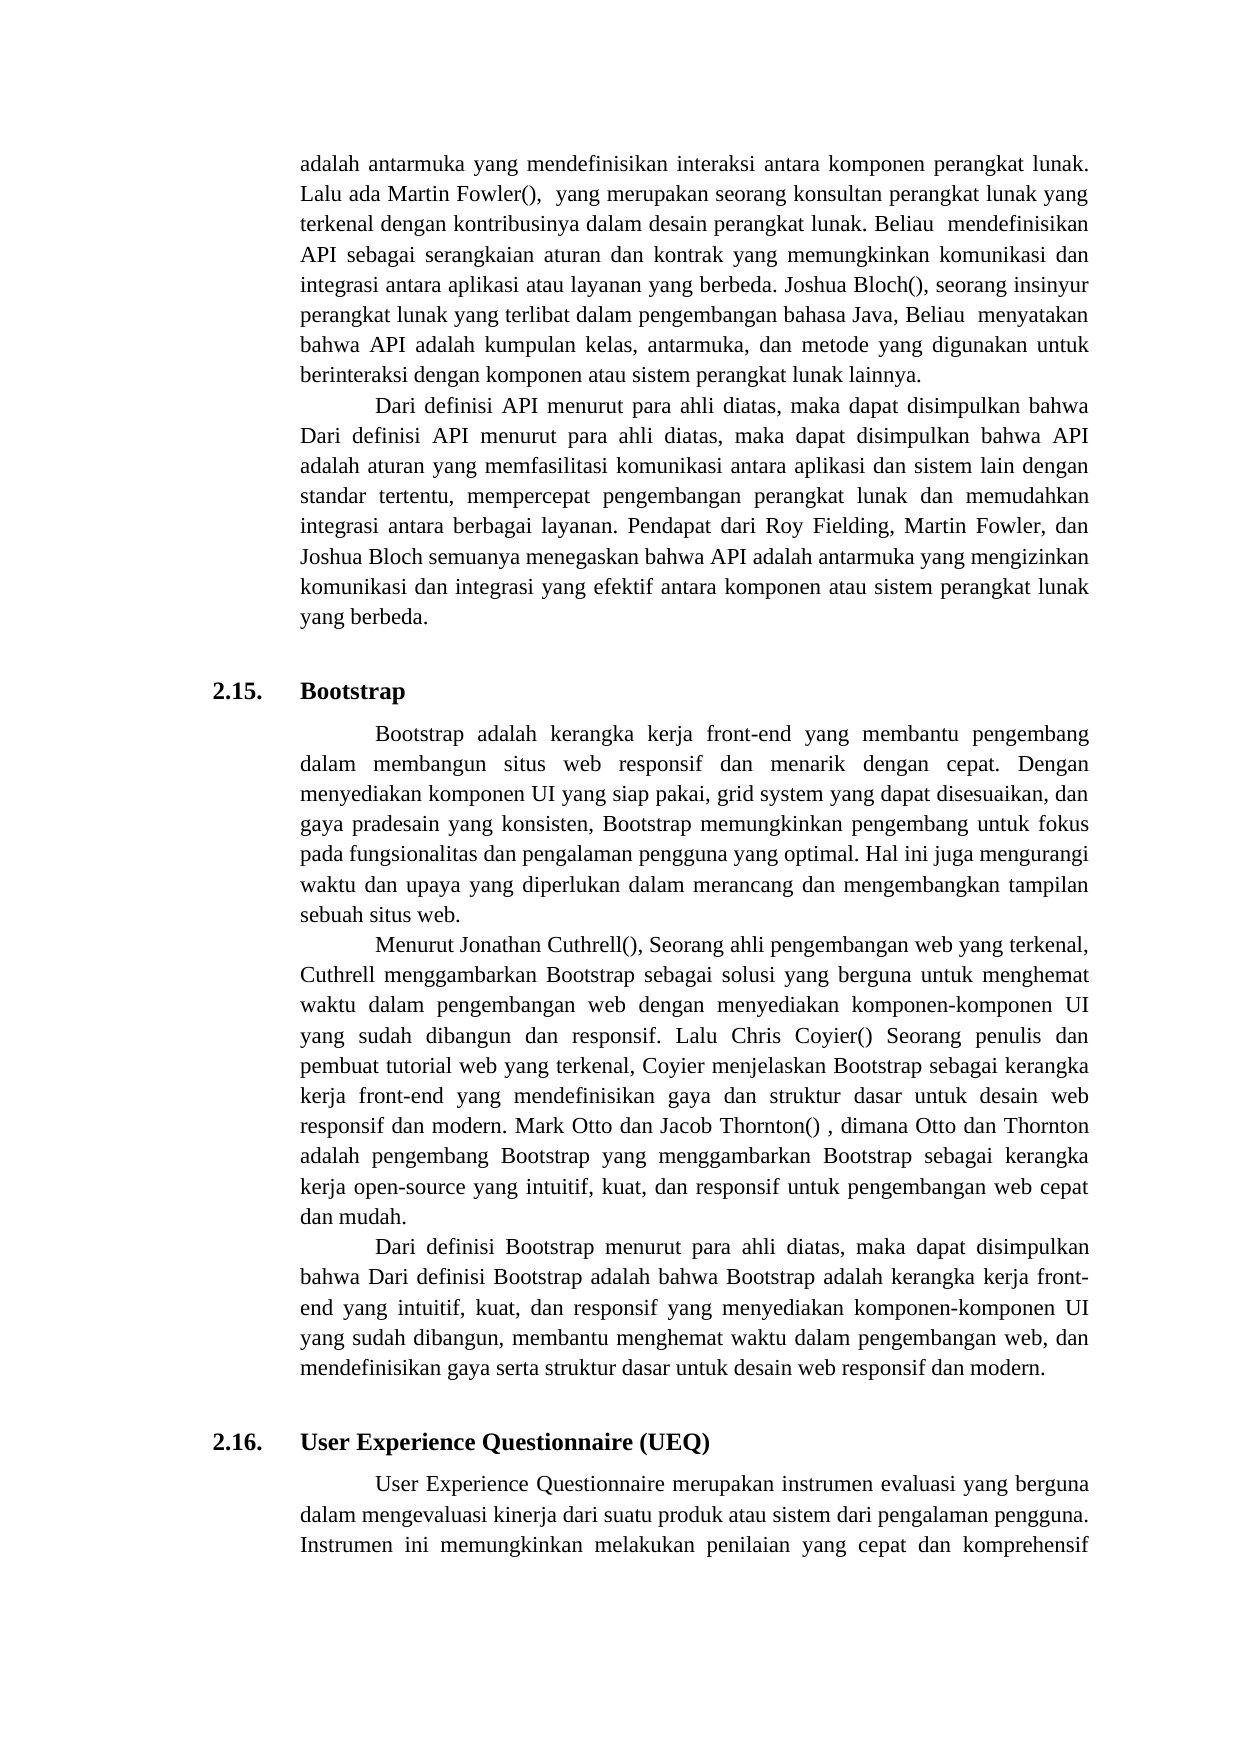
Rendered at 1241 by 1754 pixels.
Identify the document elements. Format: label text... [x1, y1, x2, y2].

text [300, 150, 1090, 388]
subtitle User Experience Questionnaire (UEQ) [262, 1427, 1090, 1456]
text Bootstrap adalah kerangka kerja front-end yang membantu pengembang dalam membangun situs web responsif dan menarik dengan cepat. Dengan menyediakan komponen UI yang siap pakai, grid system yang dapat disesuaikan, dan gaya pradesain yang konsisten, Bootstrap memungkinkan pengembang untuk fokus pada fungsionalitas dan pengalaman pengguna yang optimal. Hal ini juga mengurangi waktu dan upaya yang diperlukan dalam merancang dan mengembangkan tampilan sebuah situs web. [300, 719, 1090, 927]
text Dari definisi API menurut para ahli diatas, maka dapat disimpulkan bahwa Dari definisi API menurut para ahli diatas, maka dapat disimpulkan bahwa API adalah aturan yang memfasilitasi komunikasi antara aplikasi dan sistem lain dengan standar tertentu, mempercepat pengembangan perangkat lunak dan memudahkan integrasi antara berbagai layanan. Pendapat dari Roy Fielding, Martin Fowler, dan Joshua Bloch semuanya menegaskan bahwa API adalah antarmuka yang mengizinkan komunikasi dan integrasi yang efektif antara komponen atau sistem perangkat lunak yang berbeda. [300, 392, 1090, 629]
text Dari definisi Bootstrap menurut para ahli diatas, maka dapat disimpulkan bahwa Dari definisi Bootstrap adalah bahwa Bootstrap adalah kerangka kerja front-end yang intuitif, kuat, dan responsif yang menyediakan komponen-komponen UI yang sudah dibangun, membantu menghemat waktu dalam pengembangan web, dan mendefinisikan gaya serta struktur dasar untuk desain web responsif dan modern. [300, 1233, 1090, 1380]
text Menurut Jonathan Cuthrell(), Seorang ahli pengembangan web yang terkenal, Cuthrell menggambarkan Bootstrap sebagai solusi yang berguna untuk menghemat waktu dalam pengembangan web dengan menyediakan komponen-komponen UI yang sudah dibangun dan responsif. Lalu Chris Coyier() Seorang penulis dan pembuat tutorial web yang terkenal, Coyier menjelaskan Bootstrap sebagai kerangka kerja front-end yang mendefinisikan gaya dan struktur dasar untuk desain web responsif dan modern. Mark Otto dan Jacob Thornton() , dimana Otto dan Thornton adalah pengembang Bootstrap yang menggambarkan Bootstrap sebagai kerangka kerja open-source yang intuitif, kuat, dan responsif untuk pengembangan web cepat dan mudah. [300, 931, 1090, 1229]
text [300, 1470, 1090, 1557]
subtitle Bootstrap [262, 676, 1090, 705]
